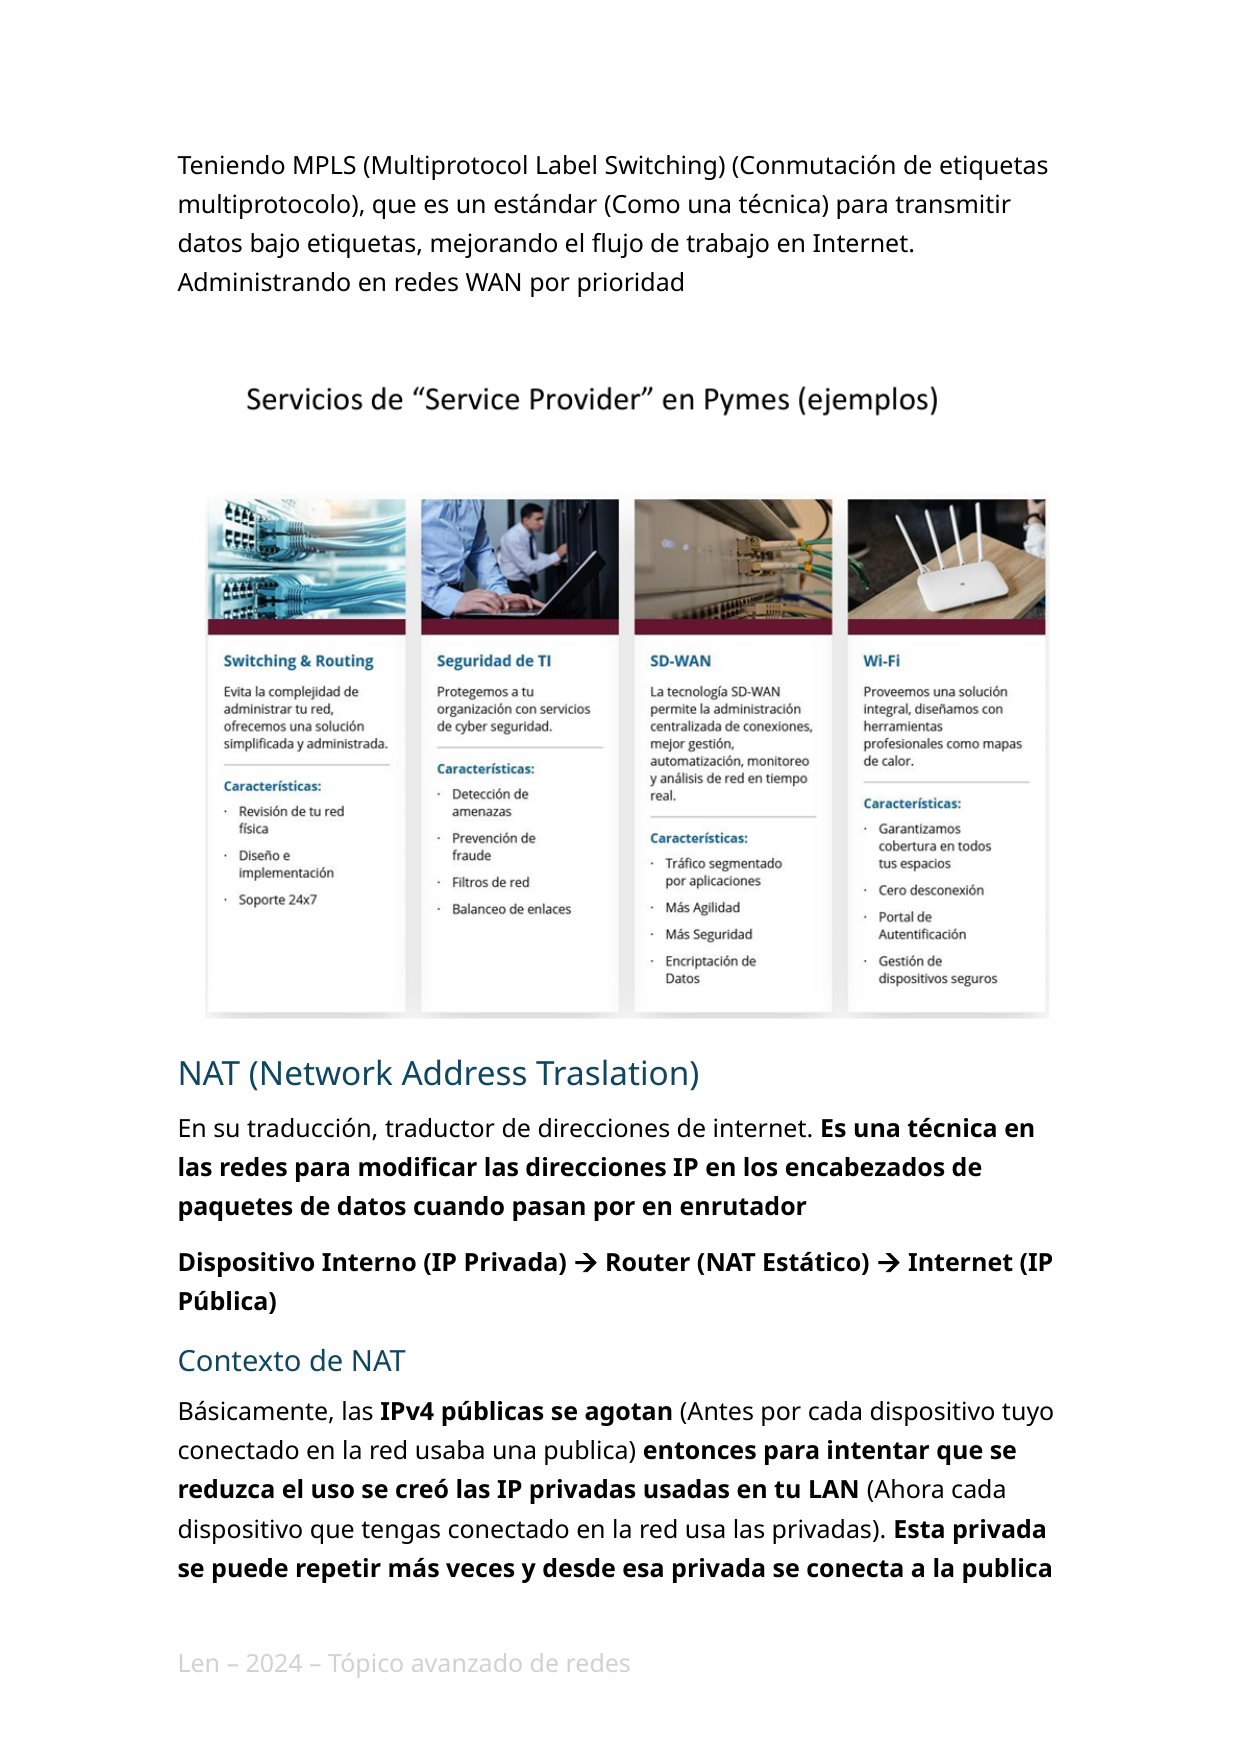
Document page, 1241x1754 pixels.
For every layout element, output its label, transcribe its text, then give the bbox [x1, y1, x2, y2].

text Básicamente, las IPv4 públicas se agotan (Antes por cada dispositivo tuyo conectado en la red usaba una publica) entonces para intentar que se reduzca el uso se creó las IP privadas usadas en tu LAN (Ahora cada dispositivo que tengas conectado en la red usa las privadas). Esta privada se puede repetir más veces y desde esa privada se conecta a la publica [177, 1394, 1063, 1584]
text Dispositivo Interno (IP Privada) Router (NAT Estático) Internet (IP Pública) [177, 1245, 1063, 1318]
subtitle NAT (Network Address Traslation) [177, 1050, 1063, 1096]
text En su traducción, traductor de direcciones de internet. Es una técnica en las redes para modificar las direcciones IP en los encabezados de paquetes de datos cuando pasan por en enrutador [177, 1111, 1063, 1223]
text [177, 148, 1063, 299]
picture [177, 376, 1063, 1029]
subtitle Contexto de NAT [177, 1340, 1063, 1379]
